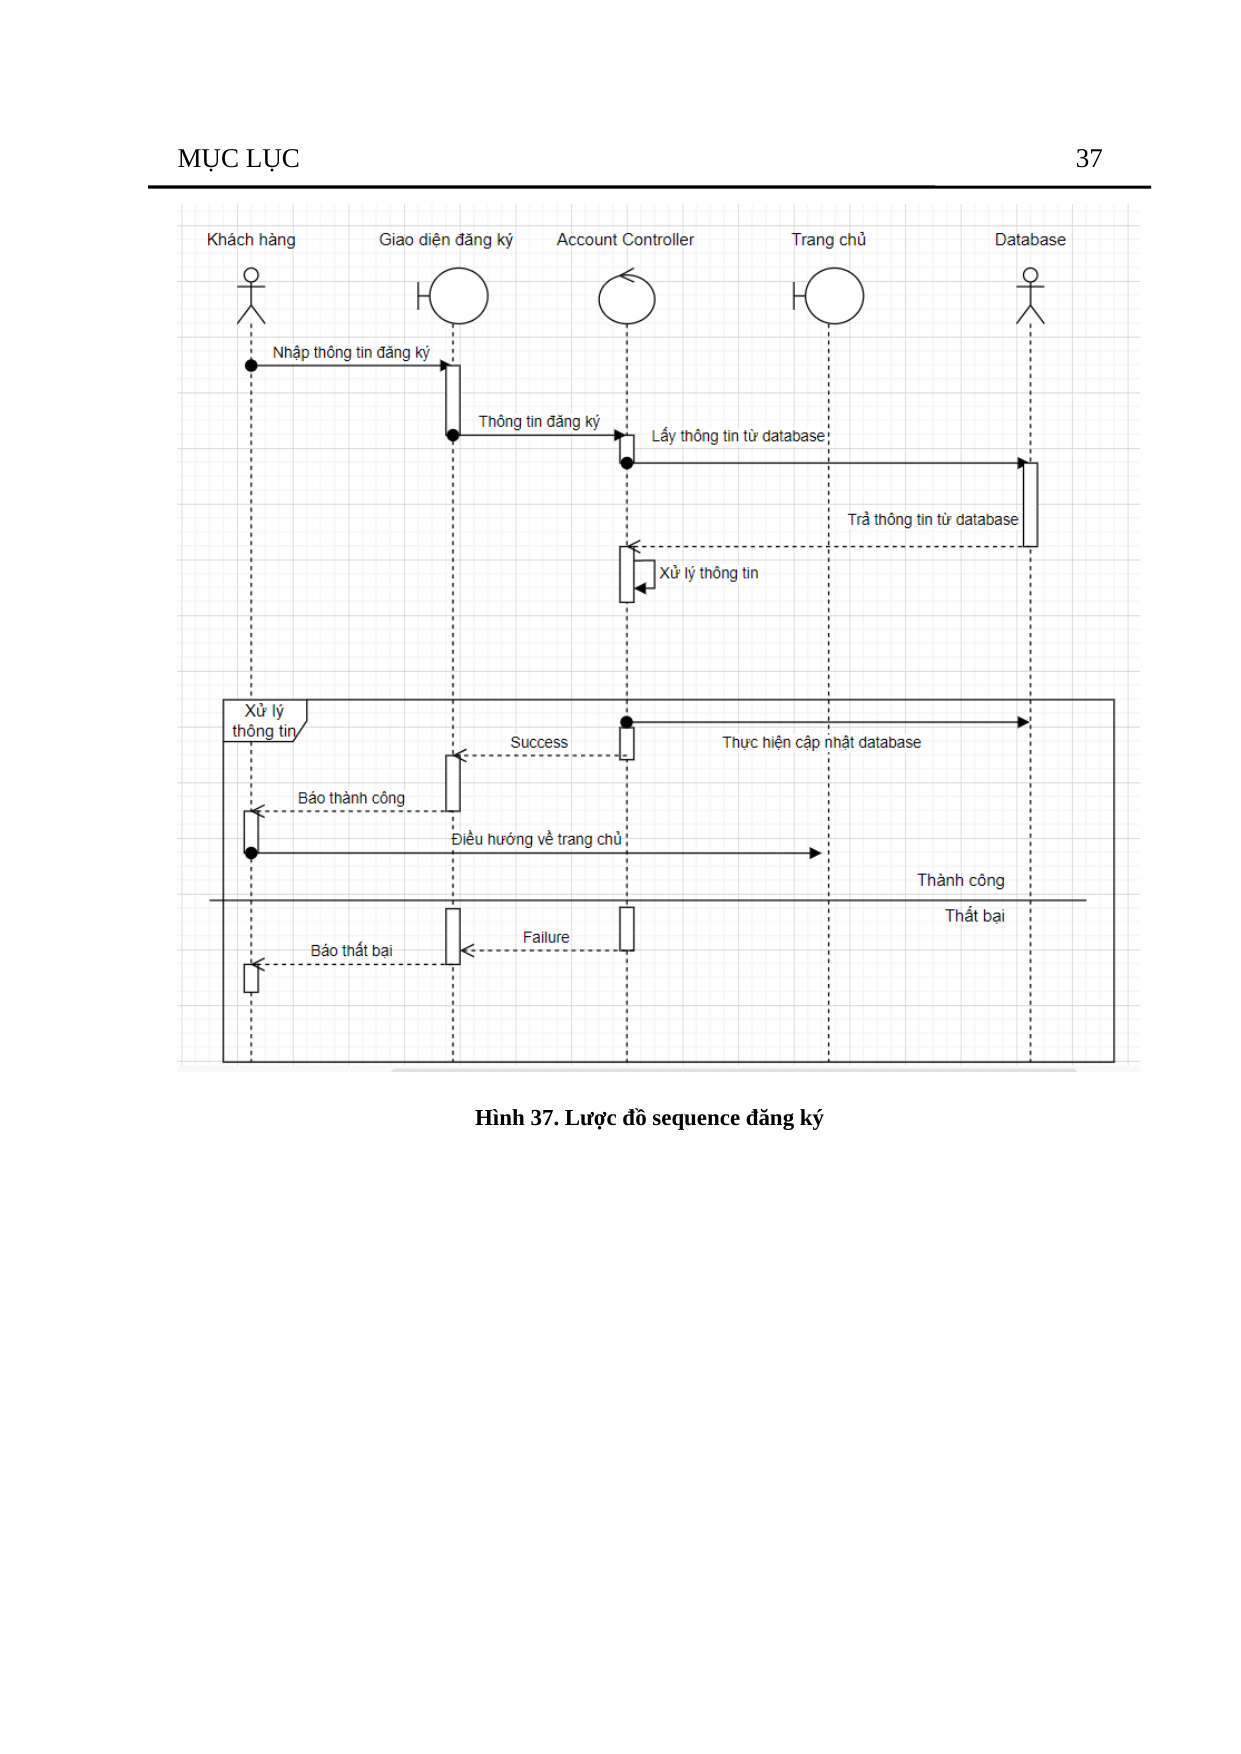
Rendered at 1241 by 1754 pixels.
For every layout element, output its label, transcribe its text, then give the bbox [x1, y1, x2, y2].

picture [177, 204, 1141, 1072]
